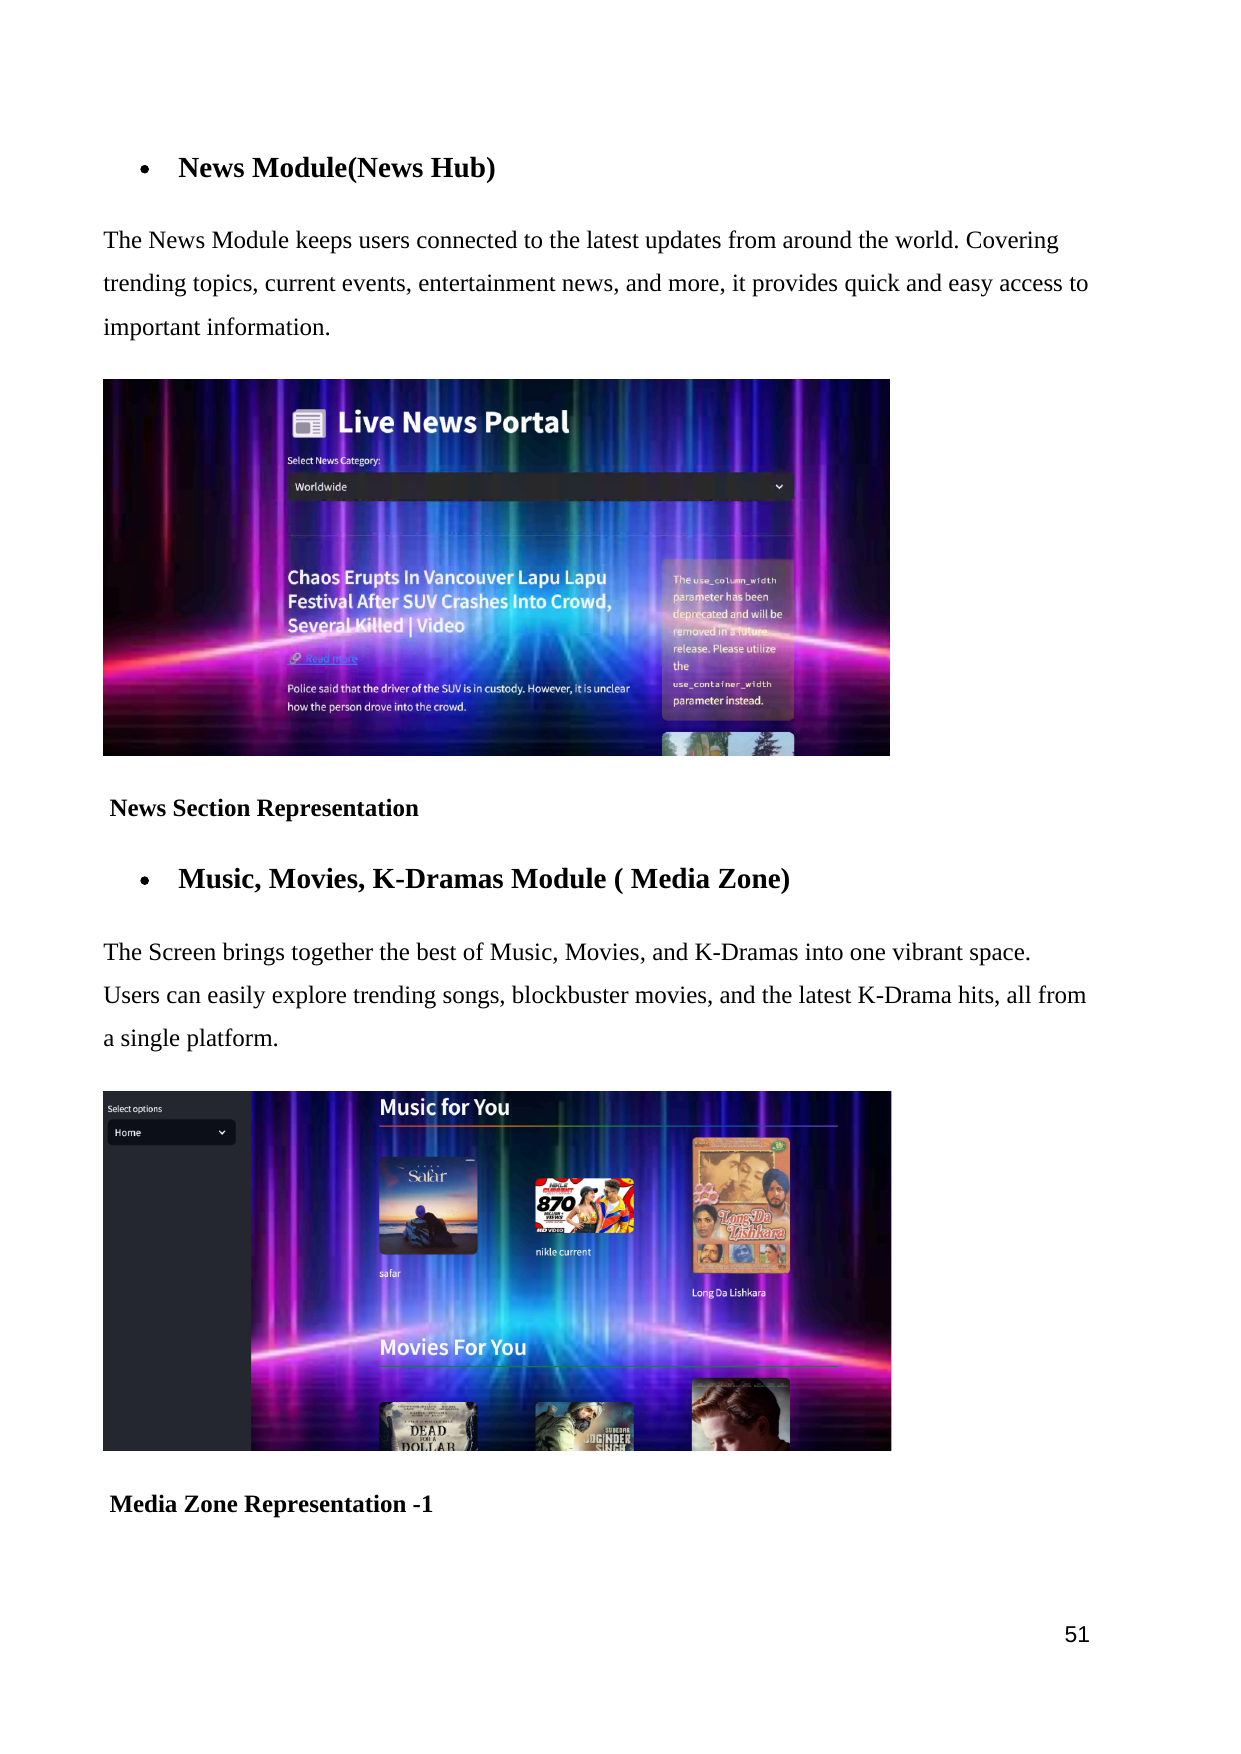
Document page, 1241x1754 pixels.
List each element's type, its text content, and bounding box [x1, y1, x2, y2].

text The Screen brings together the best of Music, Movies, and K-Dramas into one vibrant space. Users can easily explore trending songs, blockbuster movies, and the latest K-Drama hits, all from a single platform. [103, 937, 1090, 1052]
text Media Zone Representation -1 [103, 1489, 1090, 1518]
list News Module(News Hub) [141, 150, 1090, 183]
picture [103, 1091, 892, 1451]
text The News Module keeps users connected to the latest updates from around the world. Covering trending topics, current events, entertainment news, and more, it provides quick and easy access to important information. [103, 225, 1090, 340]
picture [103, 379, 890, 756]
list Music, Movies, K-Dramas Module ( Media Zone) [141, 861, 1090, 895]
text News Section Representation [103, 793, 1090, 822]
